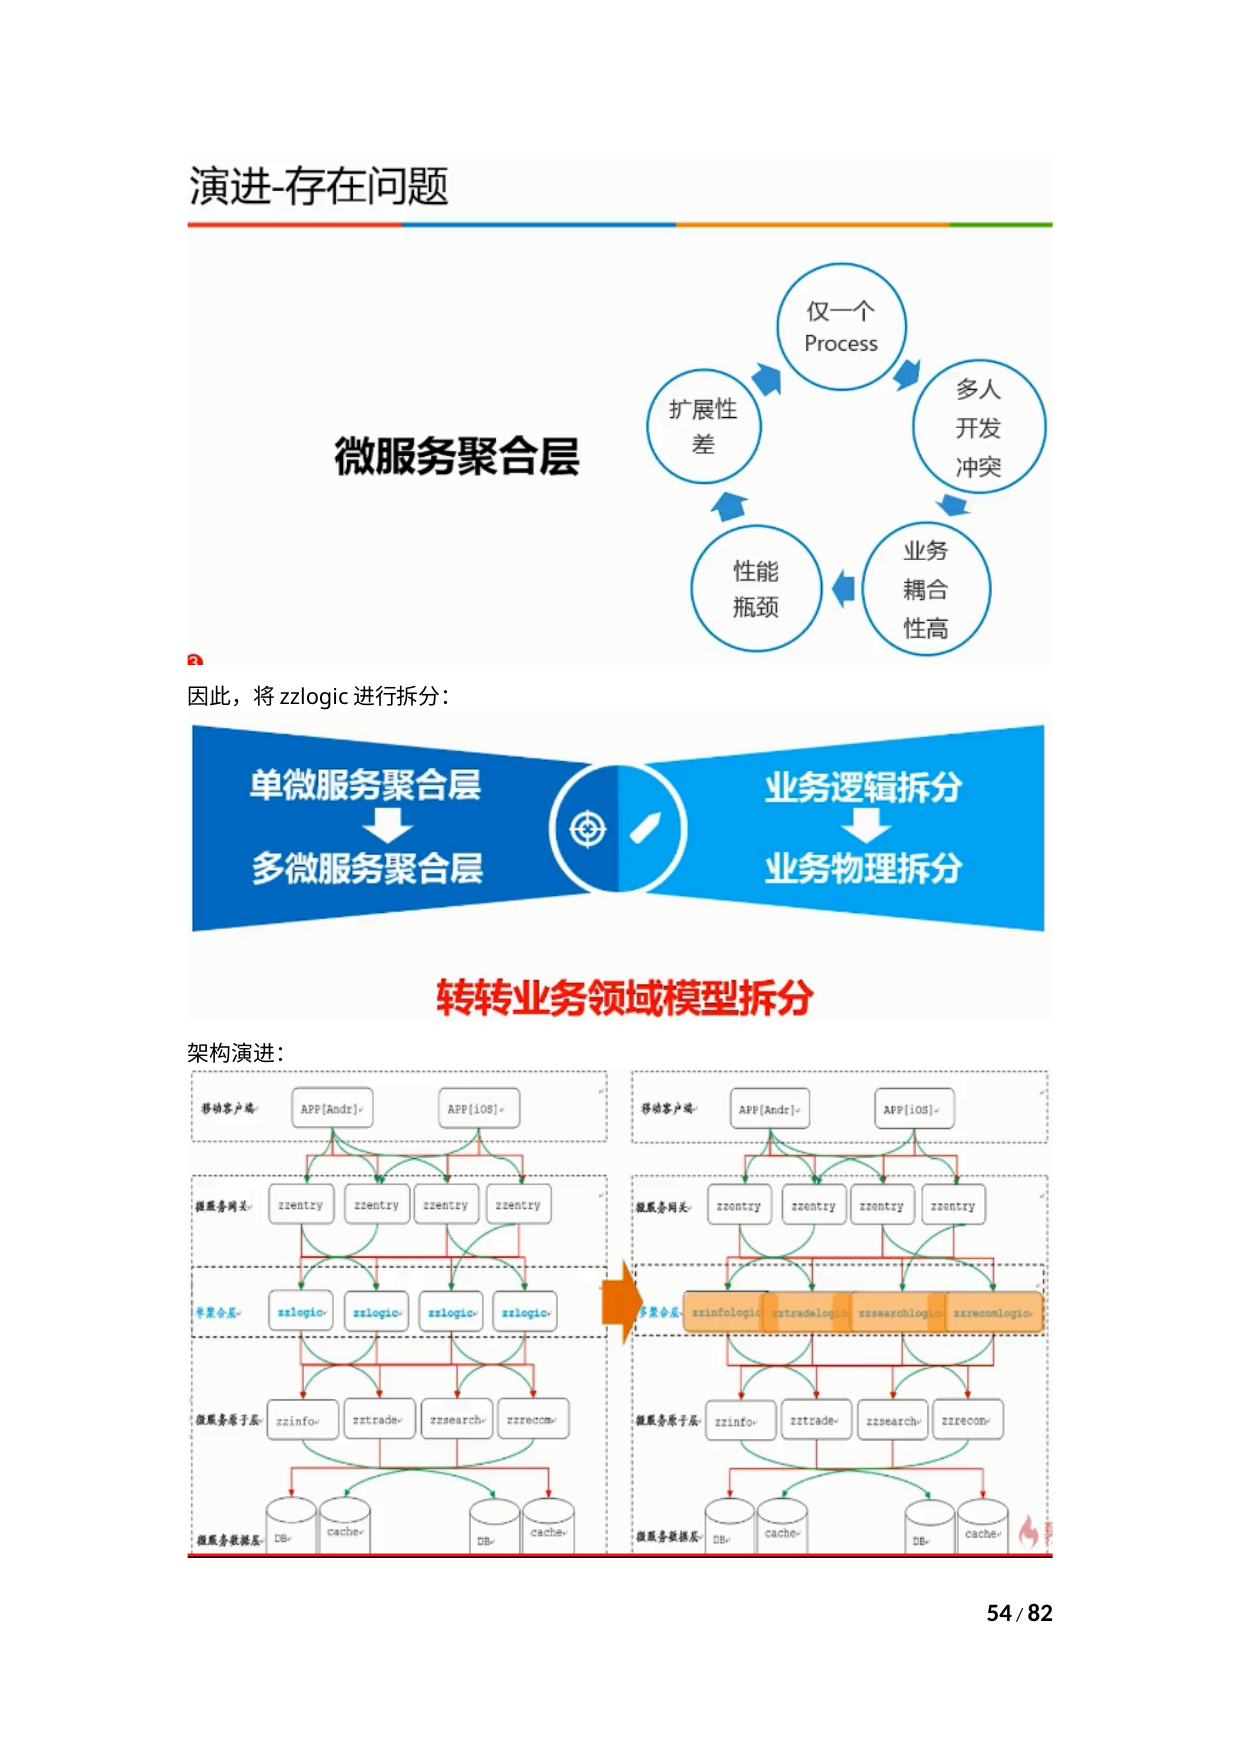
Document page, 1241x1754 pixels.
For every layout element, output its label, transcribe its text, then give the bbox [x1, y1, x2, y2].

picture [187, 1068, 1053, 1558]
text 因此，将zzlogic进行拆分： [187, 678, 1053, 711]
picture [187, 711, 1053, 1020]
text 架构演进： [187, 1036, 1053, 1068]
picture [187, 158, 1053, 665]
